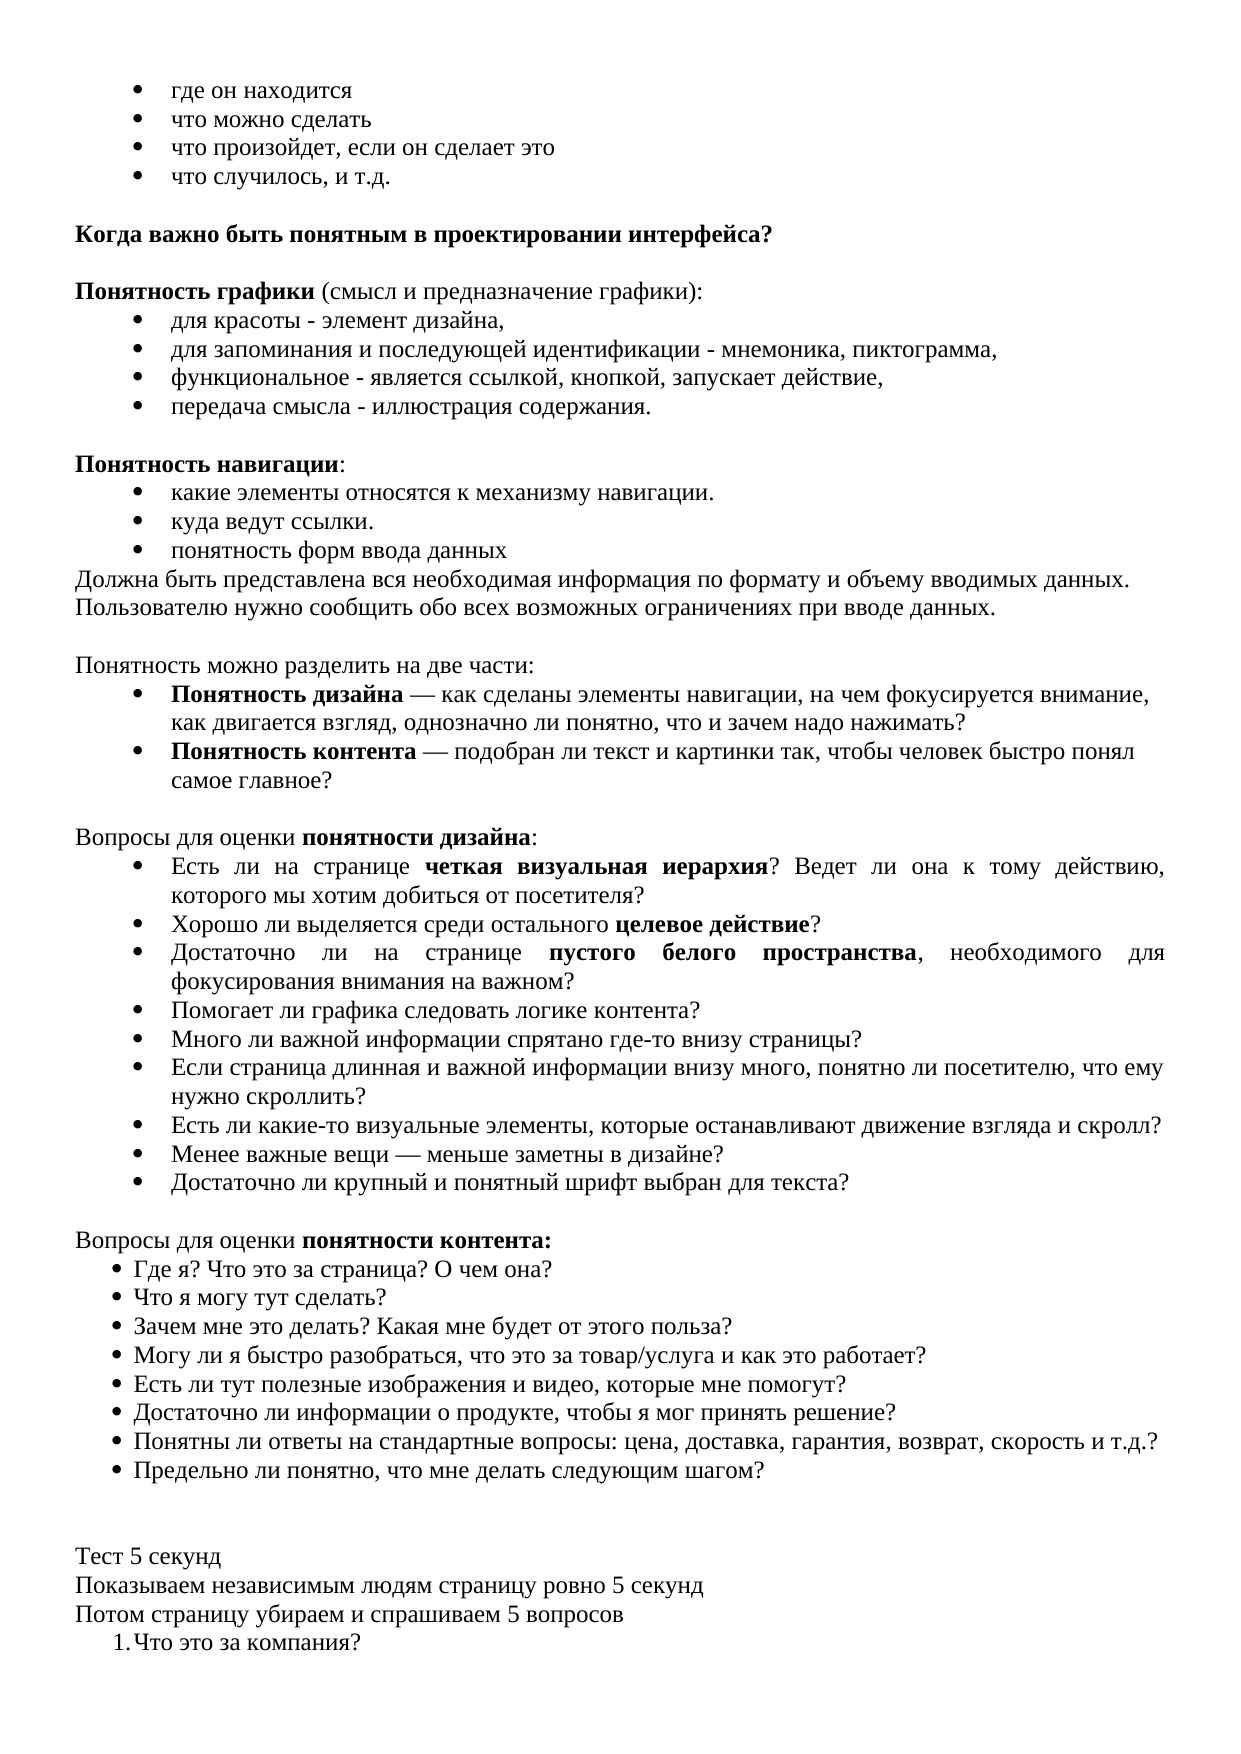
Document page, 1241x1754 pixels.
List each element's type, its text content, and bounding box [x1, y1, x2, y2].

list где он находится [133, 75, 1165, 104]
list Достаточно ли информации о продукте, чтобы я мог принять решение? [112, 1397, 1165, 1426]
text Когда важно быть понятным в проектировании интерфейса? [75, 219, 1165, 247]
text Потом страницу убираем и спрашиваем 5 вопросов [75, 1599, 1165, 1627]
text Вопросы для оценки понятности контента: [75, 1225, 1165, 1254]
list что случилось, и т.д. [133, 161, 1165, 190]
list что произойдет, если он сделает это [133, 132, 1165, 161]
list Много ли важной информации спрятано где-то внизу страницы? [133, 1024, 1165, 1052]
list передача смысла - иллюстрация содержания. [133, 391, 1165, 420]
text Понятность навигации: [75, 449, 1165, 477]
list Достаточно ли на странице пустого белого пространства, необходимого для фокусирования внимания на важном? [133, 937, 1165, 995]
text Вопросы для оценки понятности дизайна: [75, 822, 1165, 851]
list Понятность дизайна — как сделаны элементы навигации, на чем фокусируется внимание, как двигается взгляд, однозначно ли понятно, что и зачем надо нажимать? [133, 679, 1165, 736]
list Если страница длинная и важной информации внизу много, понятно ли посетителю, что ему нужно скроллить? [133, 1052, 1165, 1110]
list Достаточно ли крупный и понятный шрифт выбран для текста? [133, 1167, 1165, 1196]
text Пользователю нужно сообщить обо всех возможных ограничениях при вводе данных. [75, 592, 1165, 621]
list Менее важные вещи — меньше заметны в дизайне? [133, 1139, 1165, 1167]
list Помогает ли графика следовать логике контента? [133, 995, 1165, 1024]
list Хорошо ли выделяется среди остального целевое действие? [133, 909, 1165, 937]
list для красоты - элемент дизайна, [133, 305, 1165, 334]
text Тест 5 секунд [75, 1541, 1165, 1570]
list Что я могу тут сделать? [112, 1282, 1165, 1311]
text Показываем независимым людям страницу ровно 5 секунд [75, 1570, 1165, 1599]
list для запоминания и последующей идентификации - мнемоника, пиктограмма, [133, 334, 1165, 362]
list что можно сделать [133, 104, 1165, 132]
text Понятность графики (смысл и предназначение графики): [75, 276, 1165, 305]
list Могу ли я быстро разобраться, что это за товар/услуга и как это работает? [112, 1340, 1165, 1369]
list Что это за компания? [112, 1627, 1165, 1656]
list какие элементы относятся к механизму навигации. [133, 477, 1165, 506]
list понятность форм ввода данных [133, 535, 1165, 564]
text Должна быть представлена вся необходимая информация по формату и объему вводимых данных. [75, 564, 1165, 592]
list Есть ли на странице четкая визуальная иерархия? Ведет ли она к тому действию, которого мы хотим добиться от посетителя? [133, 851, 1165, 909]
list Где я? Что это за страница? О чем она? [112, 1254, 1165, 1282]
list Понятность контента — подобран ли текст и картинки так, чтобы человек быстро понял самое главное? [133, 736, 1165, 794]
text Понятность можно разделить на две части: [75, 650, 1165, 679]
list Есть ли тут полезные изображения и видео, которые мне помогут? [112, 1369, 1165, 1397]
list Предельно ли понятно, что мне делать следующим шагом? [112, 1455, 1165, 1484]
list Понятны ли ответы на стандартные вопросы: цена, доставка, гарантия, возврат, скорость и т.д.? [112, 1426, 1165, 1455]
list Зачем мне это делать? Какая мне будет от этого польза? [112, 1311, 1165, 1340]
list функциональное - является ссылкой, кнопкой, запускает действие, [133, 362, 1165, 391]
list куда ведут ссылки. [133, 506, 1165, 535]
list Есть ли какие-то визуальные элементы, которые останавливают движение взгляда и скролл? [133, 1110, 1165, 1139]
